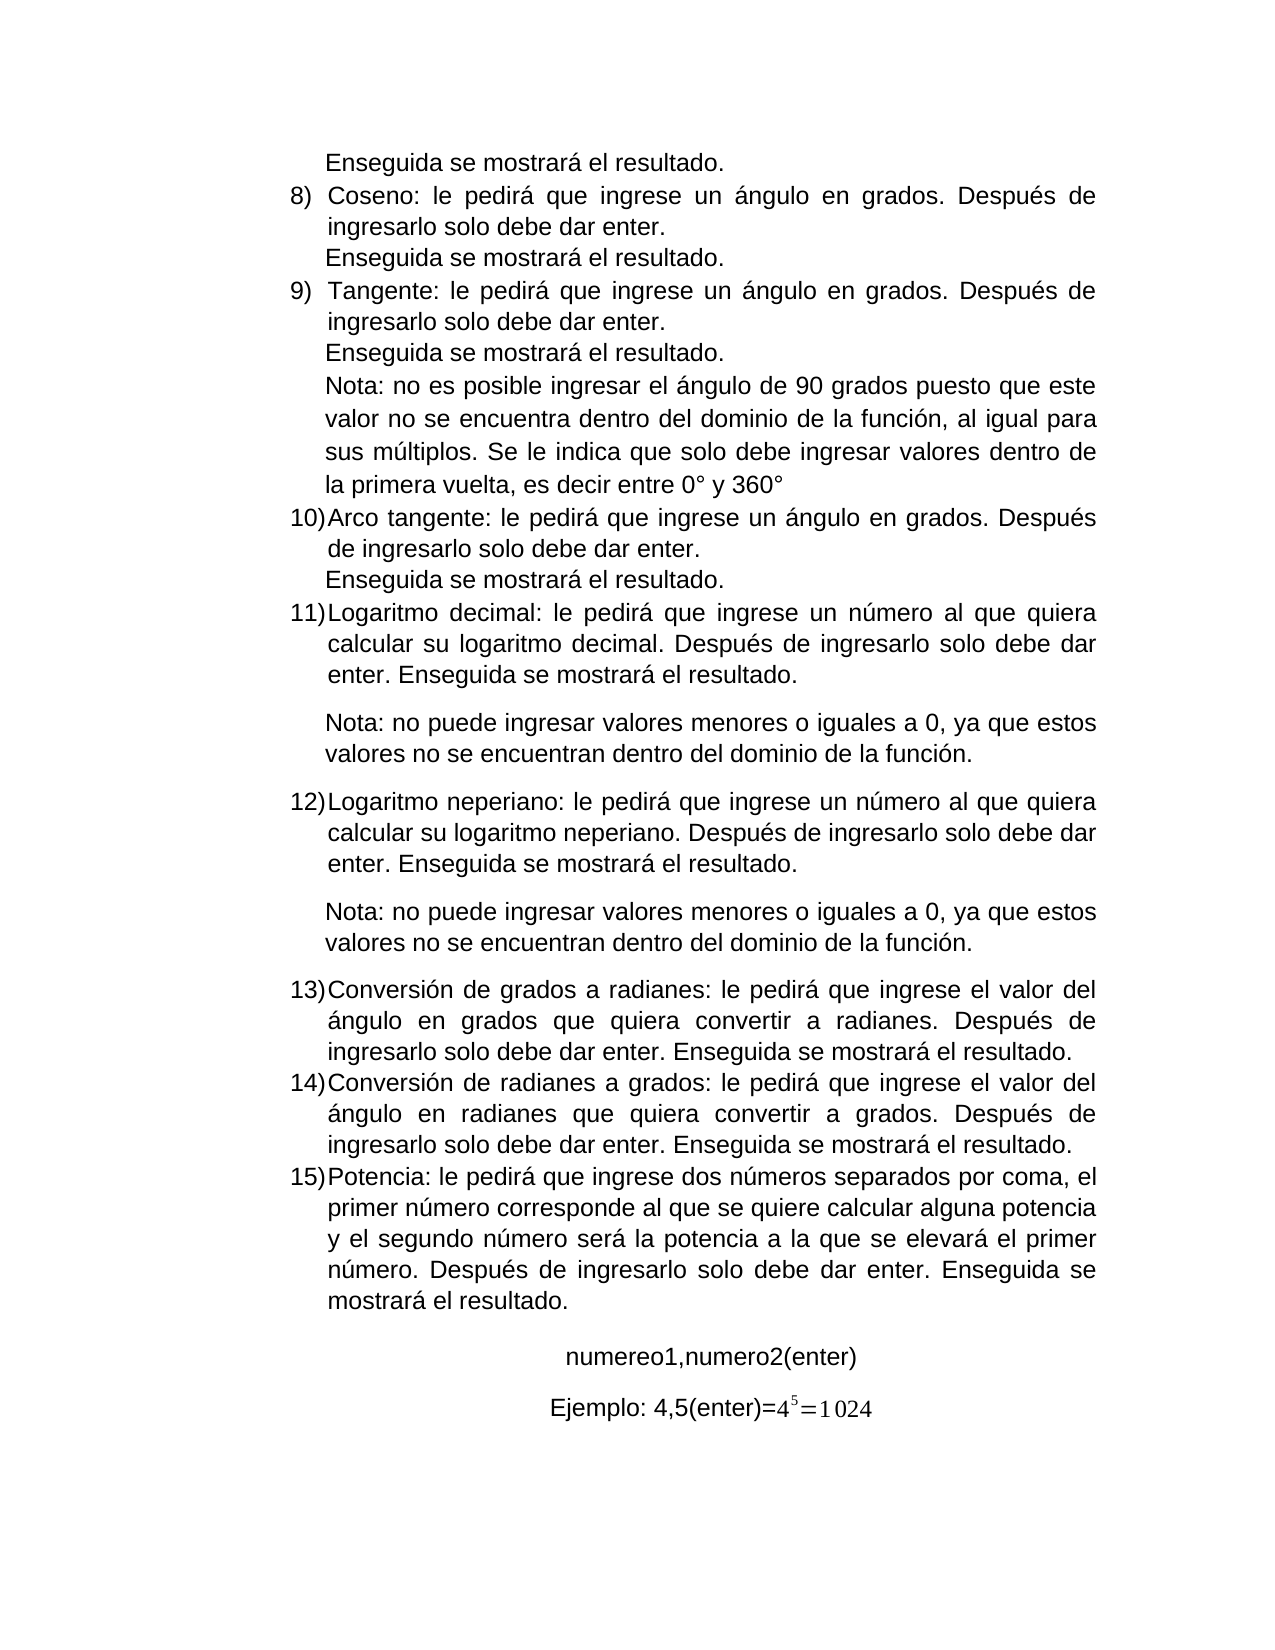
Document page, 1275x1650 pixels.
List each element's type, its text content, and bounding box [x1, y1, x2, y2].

list Enseguida se mostrará el resultado. [252, 565, 1098, 594]
list Tangente: le pedirá que ingrese un ángulo en grados. Después de ingresarlo solo debe dar enter. [290, 276, 1098, 336]
list Conversión de radianes a grados: le pedirá que ingrese el valor del ángulo en radianes que quiera convertir a grados. Después de ingresarlo solo debe dar enter. Enseguida se mostrará el resultado. [290, 1068, 1098, 1159]
list Enseguida se mostrará el resultado. [252, 243, 1098, 272]
text Nota: no puede ingresar valores menores o iguales a 0, ya que estos valores no se encuentran dentro del dominio de la función. [325, 896, 1098, 956]
text numereo1,numero2(enter) [325, 1342, 1098, 1370]
list Logaritmo neperiano: le pedirá que ingrese un número al que quiera calcular su logaritmo neperiano. Después de ingresarlo solo debe dar enter. Enseguida se mostrará el resultado. [290, 787, 1098, 877]
list Enseguida se mostrará el resultado. [252, 338, 1098, 367]
list Arco tangente: le pedirá que ingrese un ángulo en grados. Después de ingresarlo solo debe dar enter. [290, 503, 1098, 563]
text Ejemplo: 4,5(enter)= [325, 1391, 1098, 1422]
list Conversión de grados a radianes: le pedirá que ingrese el valor del ángulo en grados que quiera convertir a radianes. Después de ingresarlo solo debe dar enter. Enseguida se mostrará el resultado. [290, 975, 1098, 1066]
text Nota: no puede ingresar valores menores o iguales a 0, ya que estos valores no se encuentran dentro del dominio de la función. [325, 708, 1098, 768]
list Potencia: le pedirá que ingrese dos números separados por coma, el primer número corresponde al que se quiere calcular alguna potencia y el segundo número será la potencia a la que se elevará el primer número. Después de ingresarlo solo debe dar enter. Enseguida se mostrará el resultado. [290, 1161, 1098, 1314]
list Coseno: le pedirá que ingrese un ángulo en grados. Después de ingresarlo solo debe dar enter. [290, 181, 1098, 241]
list Nota: no es posible ingresar el ángulo de 90 grados puesto que este valor no se encuentra dentro del dominio de la función, al igual para sus múltiplos. Se le indica que solo debe ingresar valores dentro de la primera vuelta, es decir entre 0° y 360° [325, 371, 1098, 499]
list Logaritmo decimal: le pedirá que ingrese un número al que quiera calcular su logaritmo decimal. Después de ingresarlo solo debe dar enter. Enseguida se mostrará el resultado. [290, 598, 1098, 689]
list Enseguida se mostrará el resultado. [252, 148, 1098, 176]
